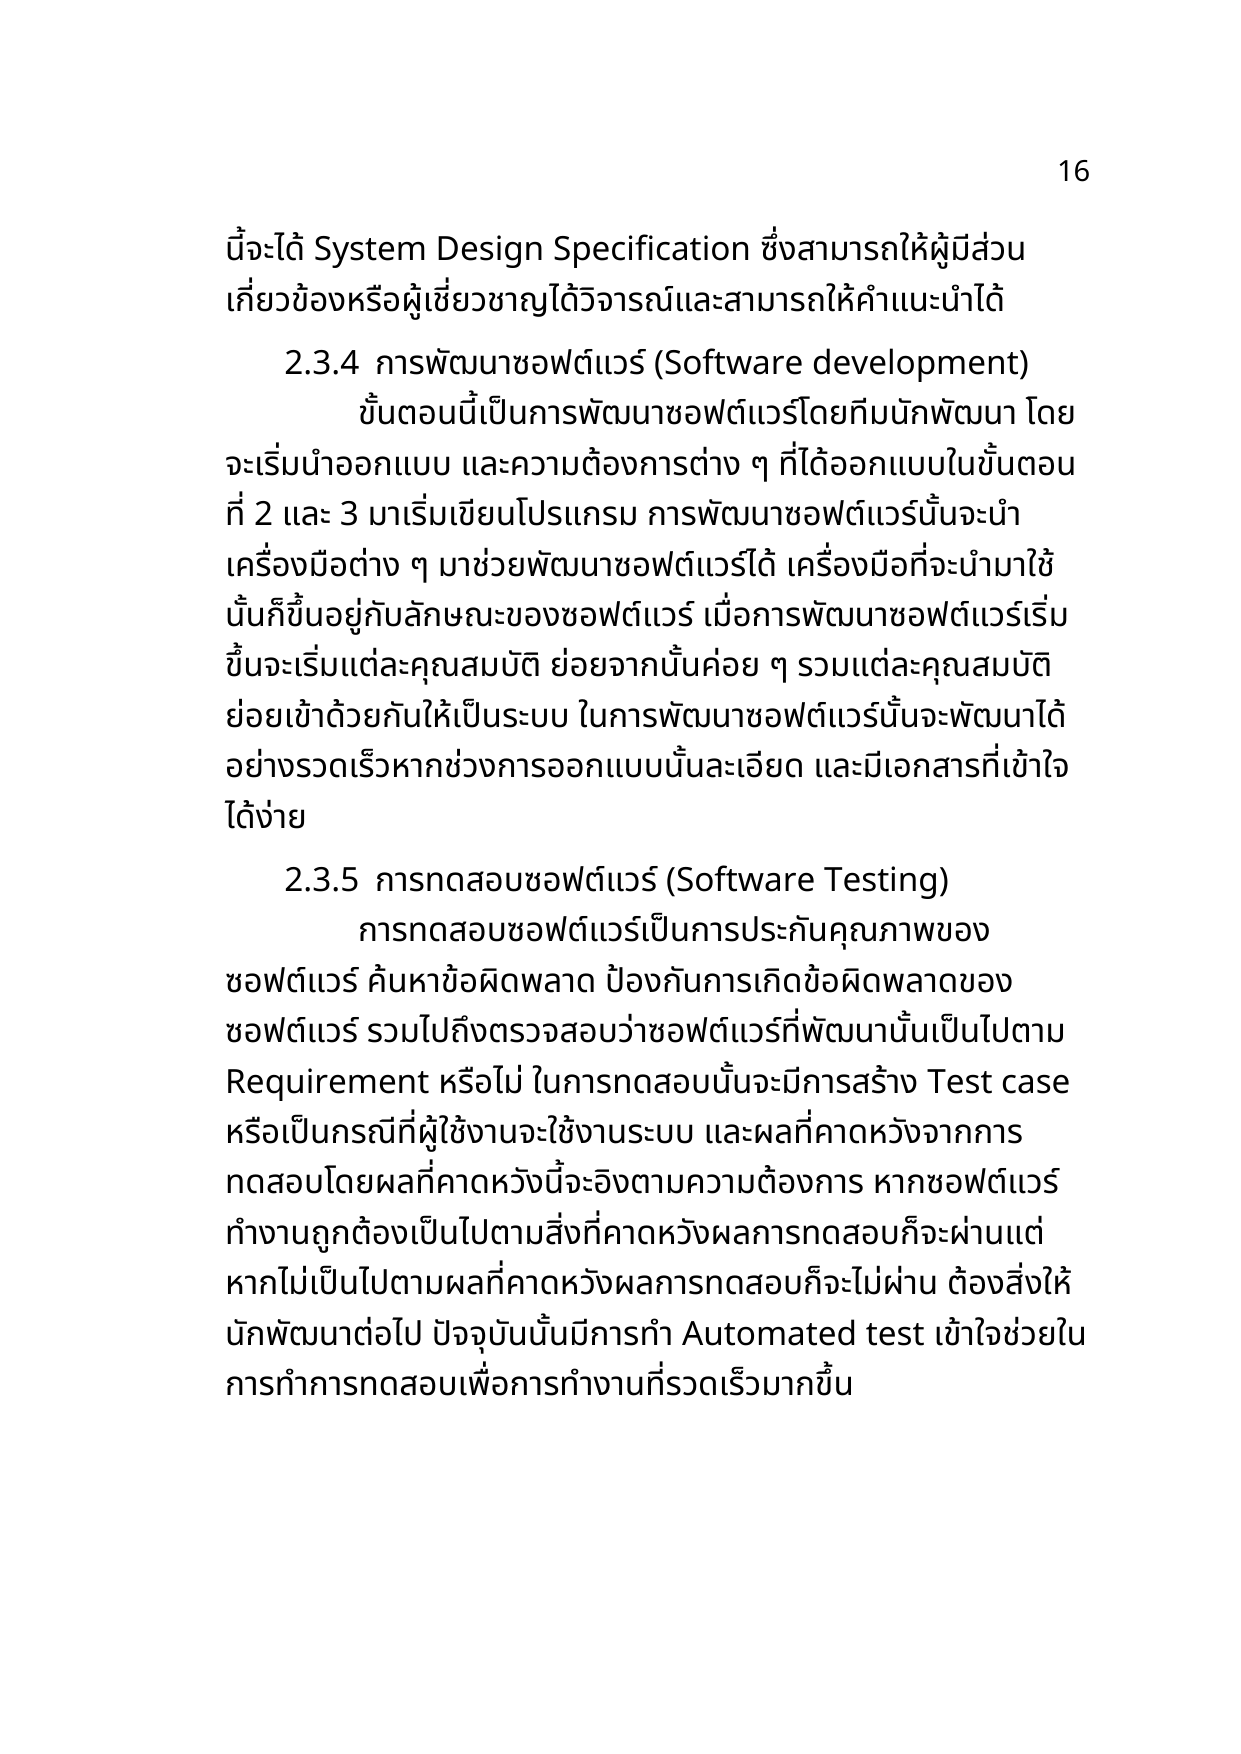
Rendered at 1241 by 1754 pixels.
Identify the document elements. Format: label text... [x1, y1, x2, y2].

text ขั้นตอนนี้เป็นการพัฒนาซอฟต์แวร์โดยทีมนักพัฒนา โดยจะเริ่มนำออกแบบ และความต้องการต่าง ๆ ที่ได้ออกแบบในขั้นตอนที่ 2 และ 3 มาเริ่มเขียนโปรแกรม การพัฒนาซอฟต์แวร์นั้นจะนำเครื่องมือต่าง ๆ มาช่วยพัฒนาซอฟต์แวร์ได้ เครื่องมือที่จะนำมาใช้นั้นก็ขึ้นอยู่กับลักษณะของซอฟต์แวร์ เมื่อการพัฒนาซอฟต์แวร์เริ่มขึ้นจะเริ่มแต่ละคุณสมบัติ ย่อยจากนั้นค่อย ๆ รวมแต่ละคุณสมบัติย่อยเข้าด้วยกันให้เป็นระบบ ในการพัฒนาซอฟต์แวร์นั้นจะพัฒนาได้อย่างรวดเร็วหากช่วงการออกแบบนั้นละเอียด และมีเอกสารที่เข้าใจได้ง่าย [225, 389, 1090, 843]
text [225, 225, 1090, 326]
subtitle 2.3.5 การทดสอบซอฟต์แวร์ (Software Testing) [225, 856, 1090, 906]
subtitle 2.3.4 การพัฒนาซอฟต์แวร์ (Software development) [225, 338, 1090, 389]
text การทดสอบซอฟต์แวร์เป็นการประกันคุณภาพของซอฟต์แวร์ ค้นหาข้อผิดพลาด ป้องกันการเกิดข้อผิดพลาดของซอฟต์แวร์ รวมไปถึงตรวจสอบว่าซอฟต์แวร์ที่พัฒนานั้นเป็นไปตาม Requirement หรือไม่ ในการทดสอบนั้นจะมีการสร้าง Test case หรือเป็นกรณีที่ผู้ใช้งานจะใช้งานระบบ และผลที่คาดหวังจากการทดสอบโดยผลที่คาดหวังนี้จะอิงตามความต้องการ หากซอฟต์แวร์ทำงานถูกต้องเป็นไปตามสิ่งที่คาดหวังผลการทดสอบก็จะผ่านแต่หากไม่เป็นไปตามผลที่คาดหวังผลการทดสอบก็จะไม่ผ่าน ต้องสิ่งให้นักพัฒนาต่อไป ปัจจุบันนั้นมีการทำ Automated test เข้าใจช่วยในการทำการทดสอบเพื่อการทำงานที่รวดเร็วมากขึ้น [225, 906, 1090, 1411]
